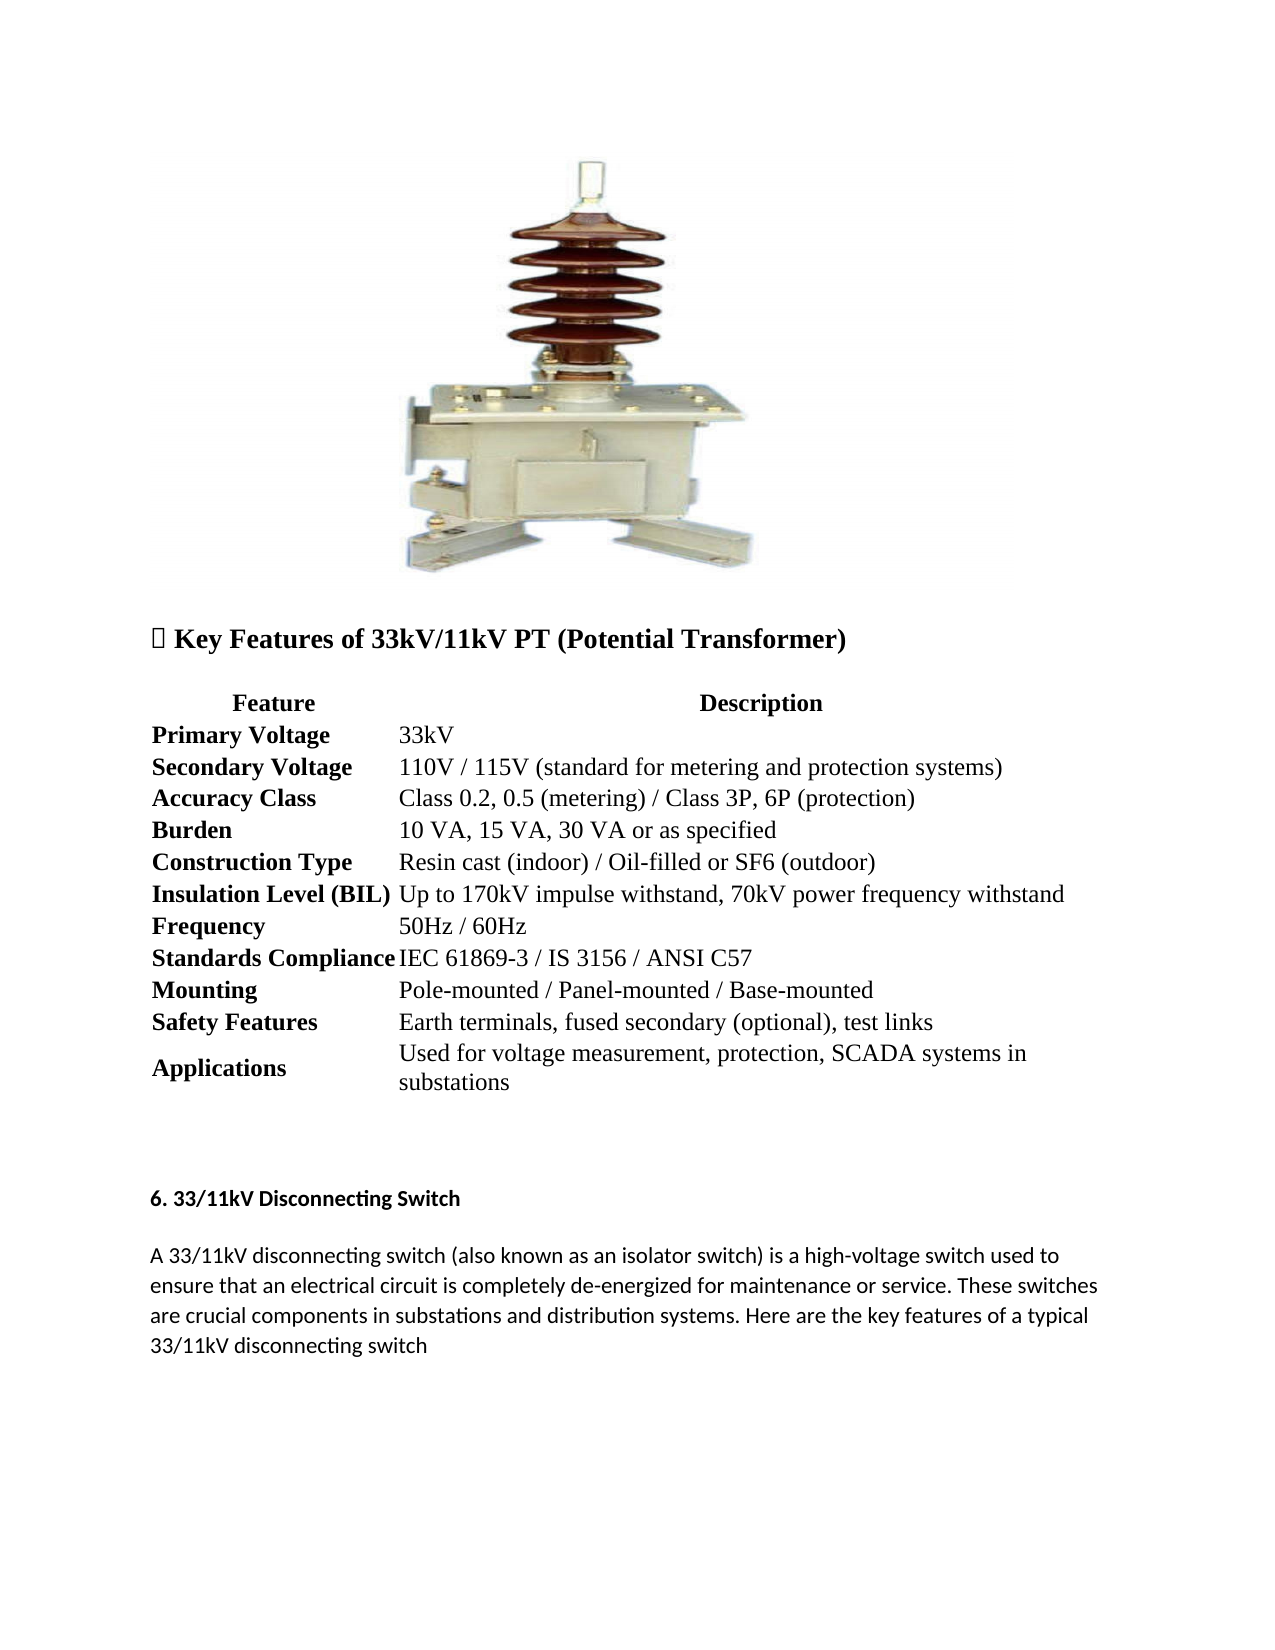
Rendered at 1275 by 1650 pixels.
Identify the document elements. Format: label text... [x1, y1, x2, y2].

table_cell Safety Features [150, 1005, 397, 1037]
table_cell 10 VA, 15 VA, 30 VA or as specified [397, 814, 1125, 846]
text A 33/11kV disconnecting switch (also known as an isolator switch) is a high-voltage switch used to ensure that an electrical circuit is completely de-energized for maintenance or service. These switches are crucial components in substations and distribution systems. Here are the key features of a typical 33/11kV disconnecting switch [150, 1241, 1125, 1360]
table_cell Class 0.2, 0.5 (metering) / Class 3P, 6P (protection) [397, 782, 1125, 814]
table_cell Pole-mounted / Panel-mounted / Base-mounted [397, 973, 1125, 1005]
table_cell Up to 170kV impulse withstand, 70kV power frequency withstand [397, 878, 1125, 909]
table_cell Mounting [150, 973, 397, 1005]
text 🔑 Key Features of 33kV/11kV PT (Potential Transformer) [150, 619, 1125, 657]
table_cell 110V / 115V (standard for metering and protection systems) [397, 750, 1125, 782]
table_cell Standards Compliance [150, 941, 397, 973]
table_cell Applications [150, 1037, 397, 1097]
table_cell Secondary Voltage [150, 750, 397, 782]
table_header Description [397, 686, 1125, 718]
table_cell Construction Type [150, 846, 397, 877]
table_cell Used for voltage measurement, protection, SCADA systems in substations [397, 1037, 1125, 1097]
table_cell Insulation Level (BIL) [150, 878, 397, 909]
table_cell Accuracy Class [150, 782, 397, 814]
table_cell Primary Voltage [150, 718, 397, 750]
table_cell Earth terminals, fused secondary (optional), test links [397, 1005, 1125, 1037]
table_cell 50Hz / 60Hz [397, 909, 1125, 941]
table_cell Frequency [150, 909, 397, 941]
table_cell Resin cast (indoor) / Oil-filled or SF6 (outdoor) [397, 846, 1125, 877]
text 6. 33/11kV Disconnecting Switch [150, 1184, 1125, 1212]
table_cell Burden [150, 814, 397, 846]
table_cell 33kV [397, 718, 1125, 750]
table_header Feature [150, 686, 397, 718]
table_cell IEC 61869-3 / IS 3156 / ANSI C57 [397, 941, 1125, 973]
picture [150, 150, 1014, 590]
